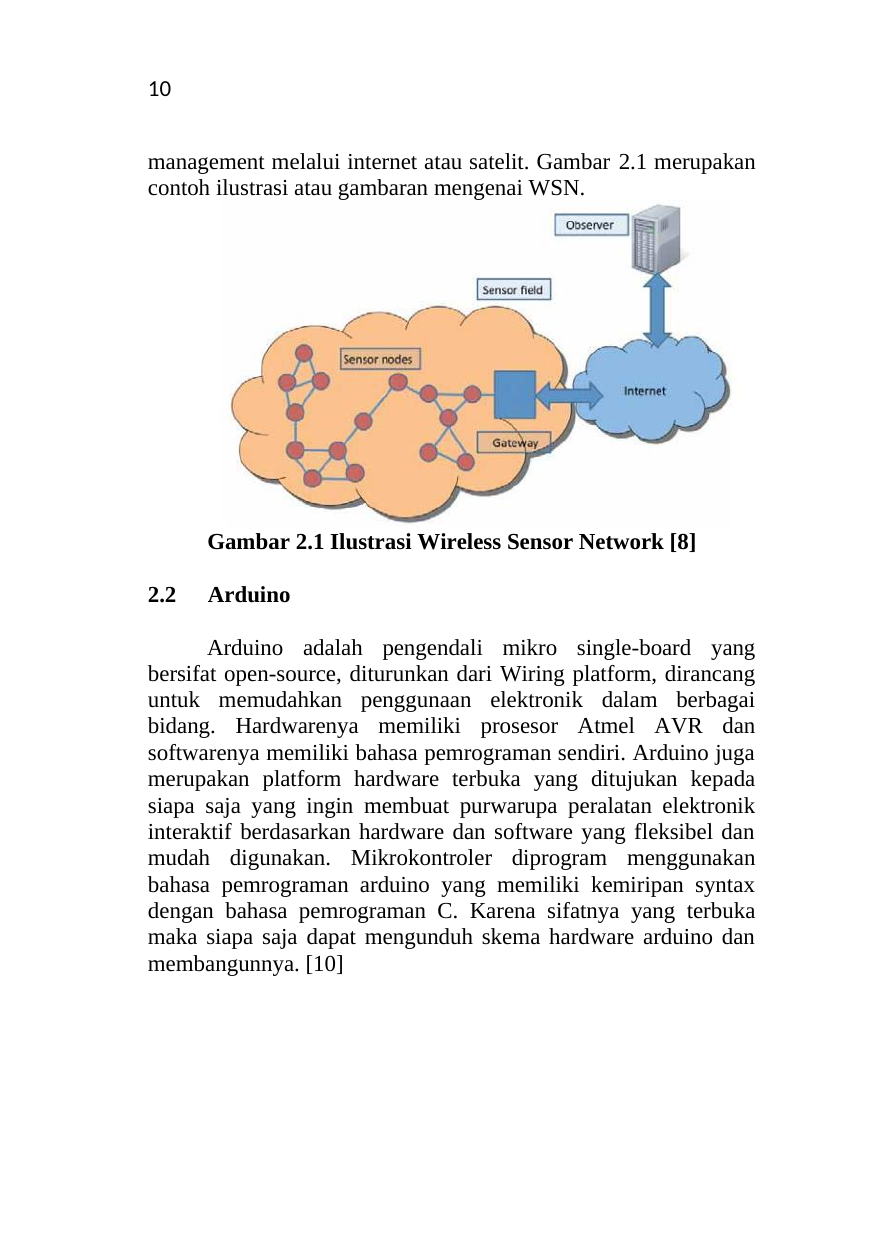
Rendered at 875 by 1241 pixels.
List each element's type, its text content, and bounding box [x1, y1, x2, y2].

picture [220, 200, 743, 529]
subtitle Arduino [148, 581, 756, 607]
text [148, 148, 756, 200]
text Arduino adalah pengendali mikro single-board yang bersifat open-source, diturunkan dari Wiring platform, dirancang untuk memudahkan penggunaan elektronik dalam berbagai bidang. Hardwarenya memiliki prosesor Atmel AVR dan softwarenya memiliki bahasa pemrograman sendiri. Arduino juga merupakan platform hardware terbuka yang ditujukan kepada siapa saja yang ingin membuat purwarupa peralatan elektronik interaktif berdasarkan hardware dan software yang fleksibel dan mudah digunakan. Mikrokontroler diprogram menggunakan bahasa pemrograman arduino yang memiliki kemiripan syntax dengan bahasa pemrograman C. Karena sifatnya yang terbuka maka siapa saja dapat mengunduh skema hardware arduino dan membangunnya. [10] [148, 633, 756, 976]
text Gambar 2.1 Ilustrasi Wireless Sensor Network [8] [148, 528, 756, 554]
